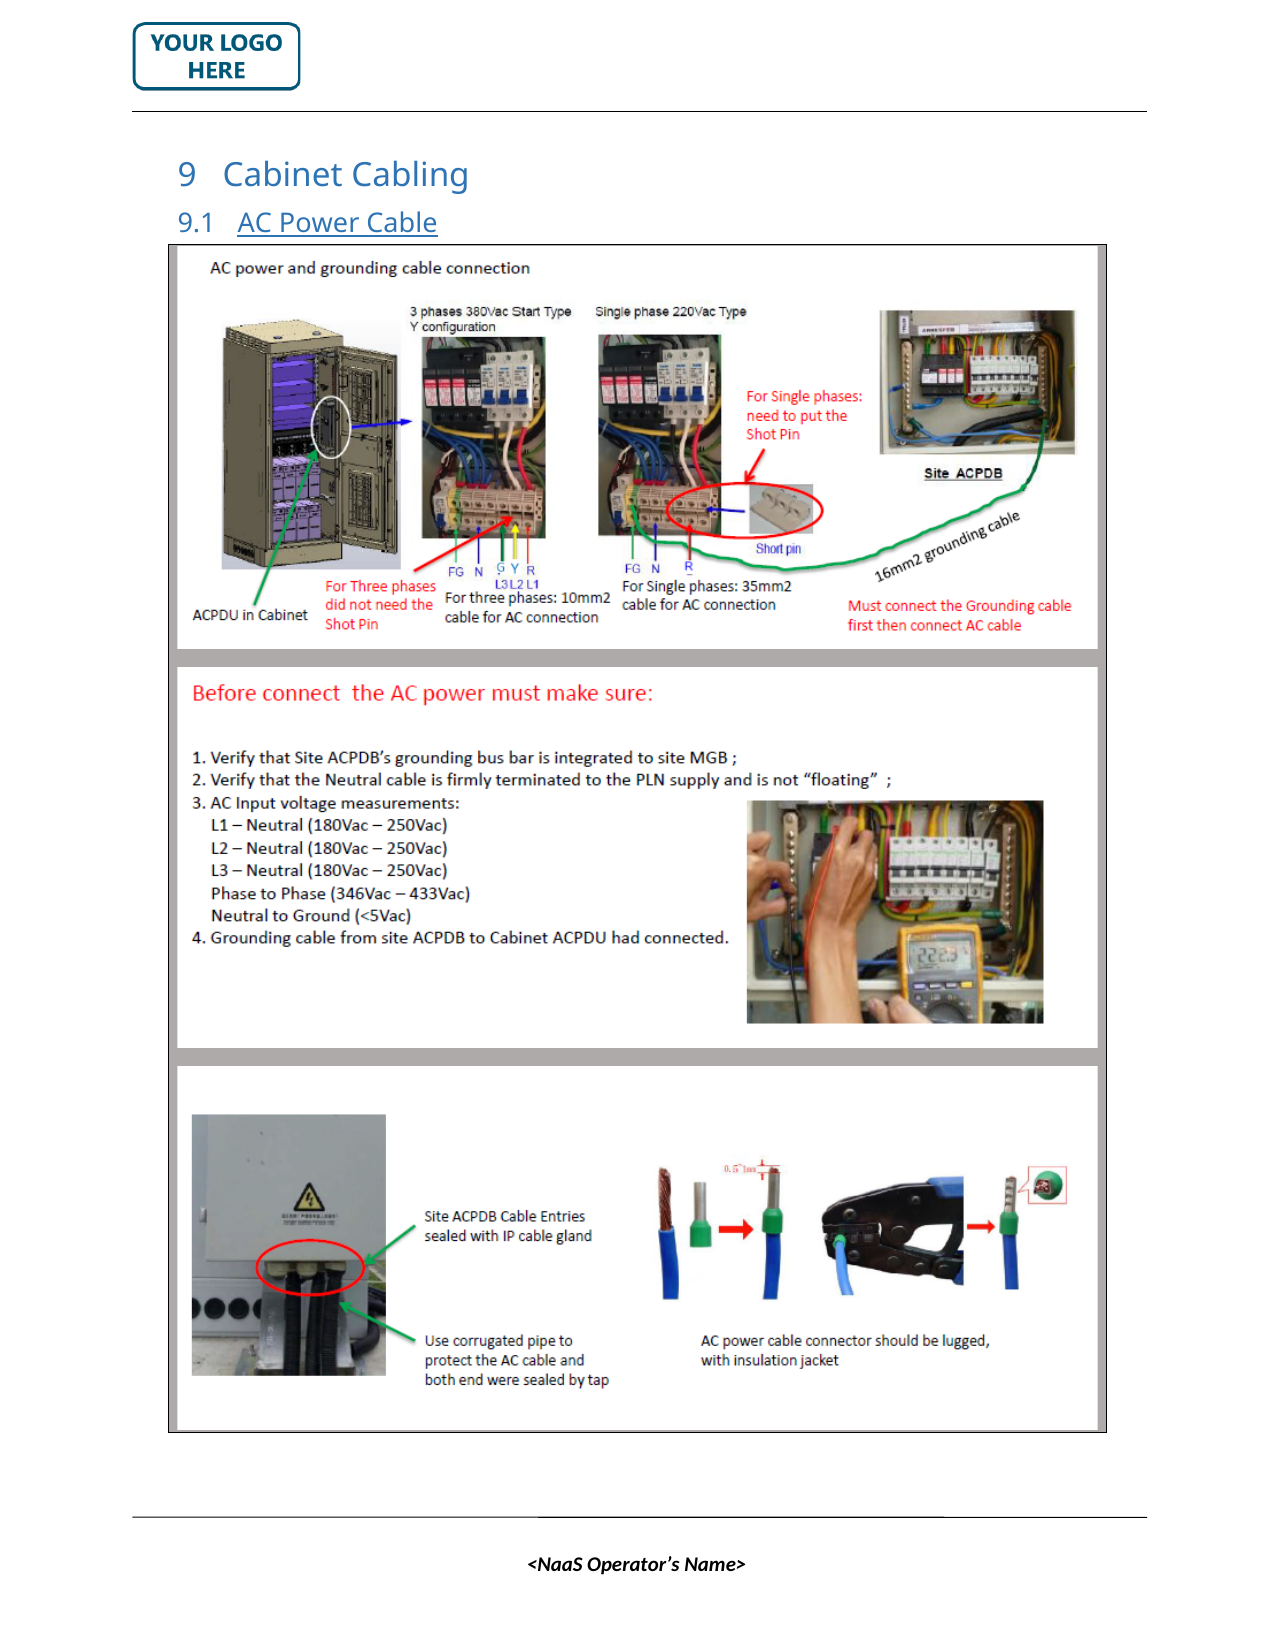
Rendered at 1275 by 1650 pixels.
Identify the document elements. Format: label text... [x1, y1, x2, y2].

picture [132, 20, 301, 30]
picture [132, 83, 301, 98]
picture [177, 246, 1098, 649]
picture [177, 1066, 1098, 1430]
picture [136, 26, 297, 86]
subtitle Cabinet Cabling [177, 151, 1098, 196]
subtitle AC Power Cable [177, 204, 1098, 241]
picture [177, 667, 1098, 1048]
